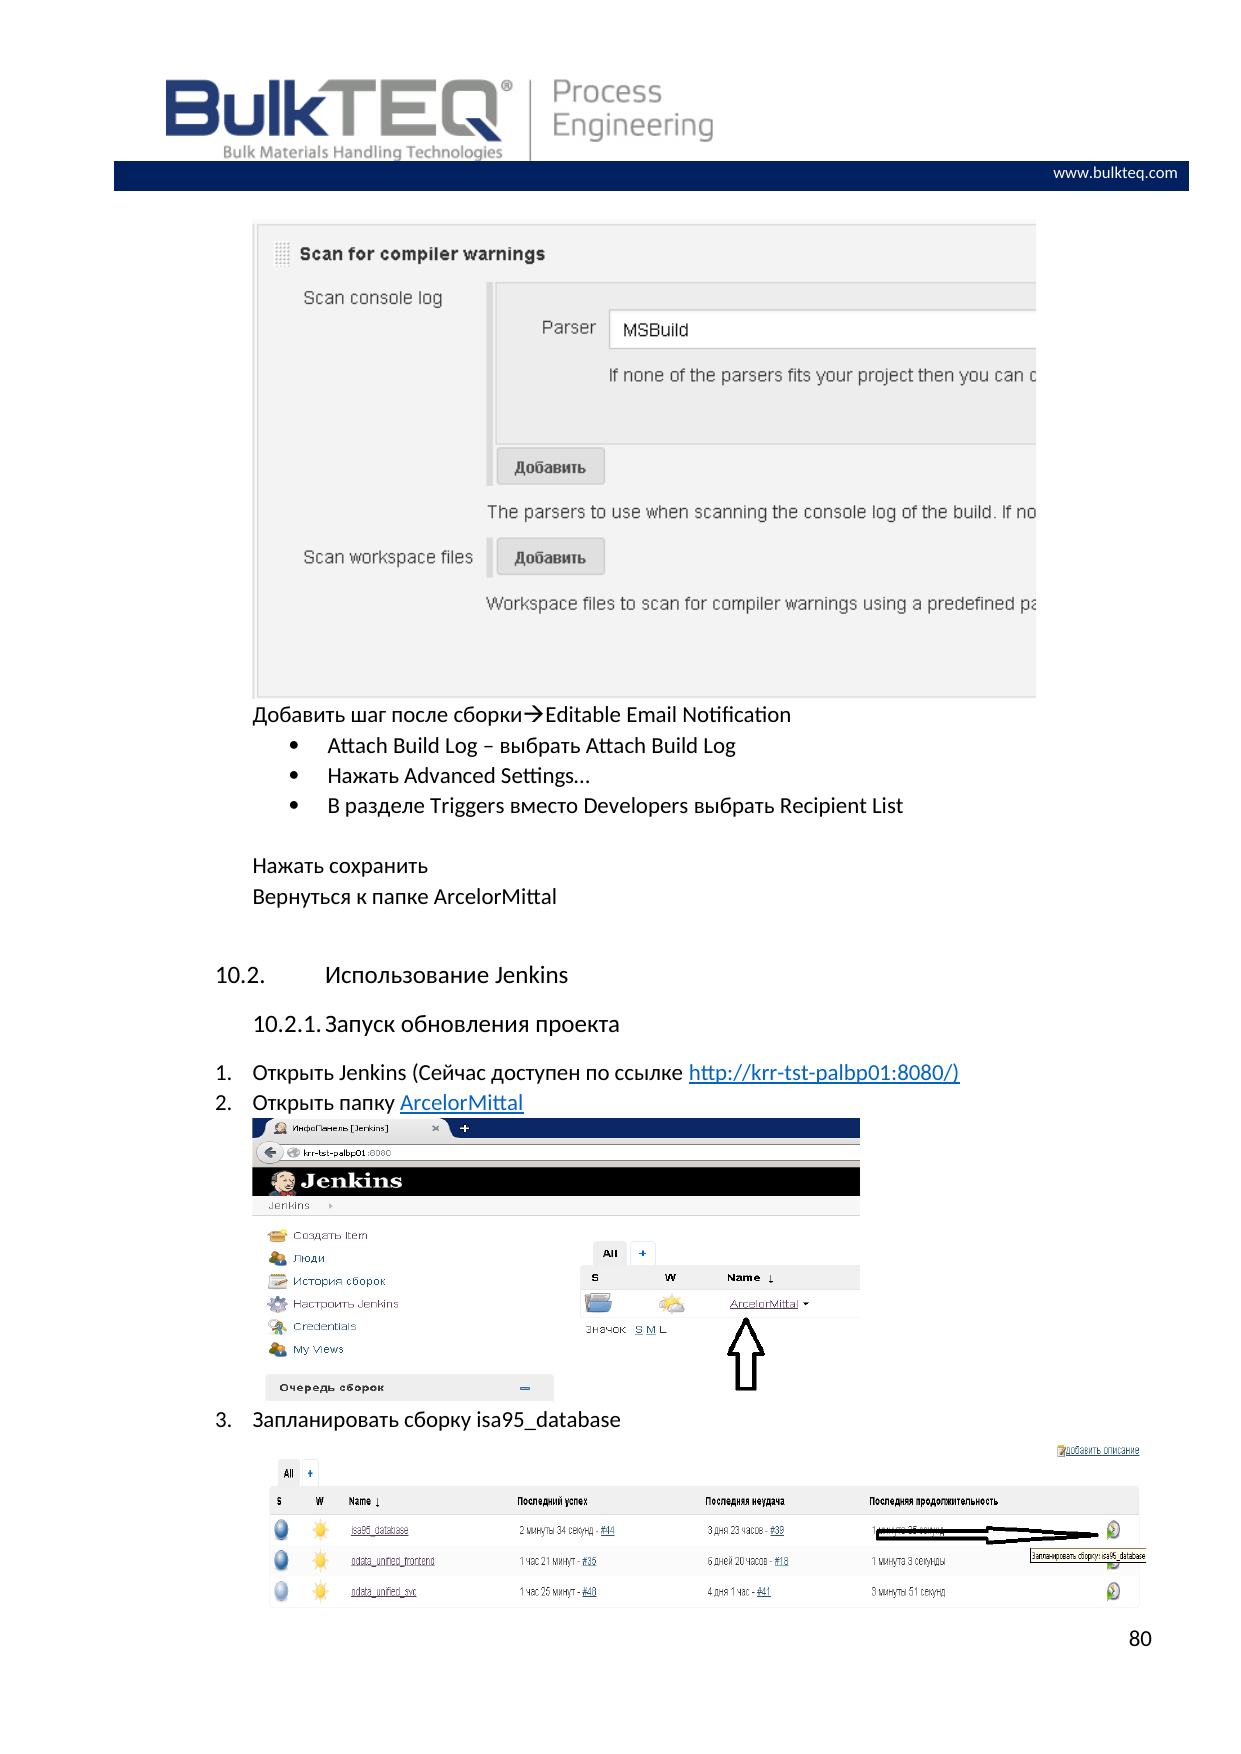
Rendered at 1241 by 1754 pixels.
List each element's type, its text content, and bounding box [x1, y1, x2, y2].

list Нажать Advanced Settings… [290, 761, 1152, 789]
picture [252, 1435, 1147, 1612]
picture [252, 1118, 860, 1403]
list Запланировать сборку isa95_database [215, 1405, 1152, 1433]
list В разделе Triggers вместо Developers выбрать Recipient List [290, 791, 1152, 819]
list Открыть Jenkins (Сейчас доступен по ссылке http://krr-tst-palbp01:8080/) [215, 1058, 1152, 1086]
list Вернуться к папке ArcelorMittal [252, 882, 1152, 910]
list Открыть папку ArcelorMittal [215, 1088, 1152, 1116]
list Attach Build Log – выбрать Attach Build Log [290, 731, 1152, 759]
list Добавить шаг после сборкиEditable Email Notification [252, 701, 1152, 729]
list Нажать сохранить [252, 852, 1152, 880]
picture [252, 219, 1037, 699]
subtitle Запуск обновления проекта [252, 1008, 1152, 1039]
subtitle Использование Jenkins [215, 959, 1152, 989]
picture [166, 78, 713, 161]
